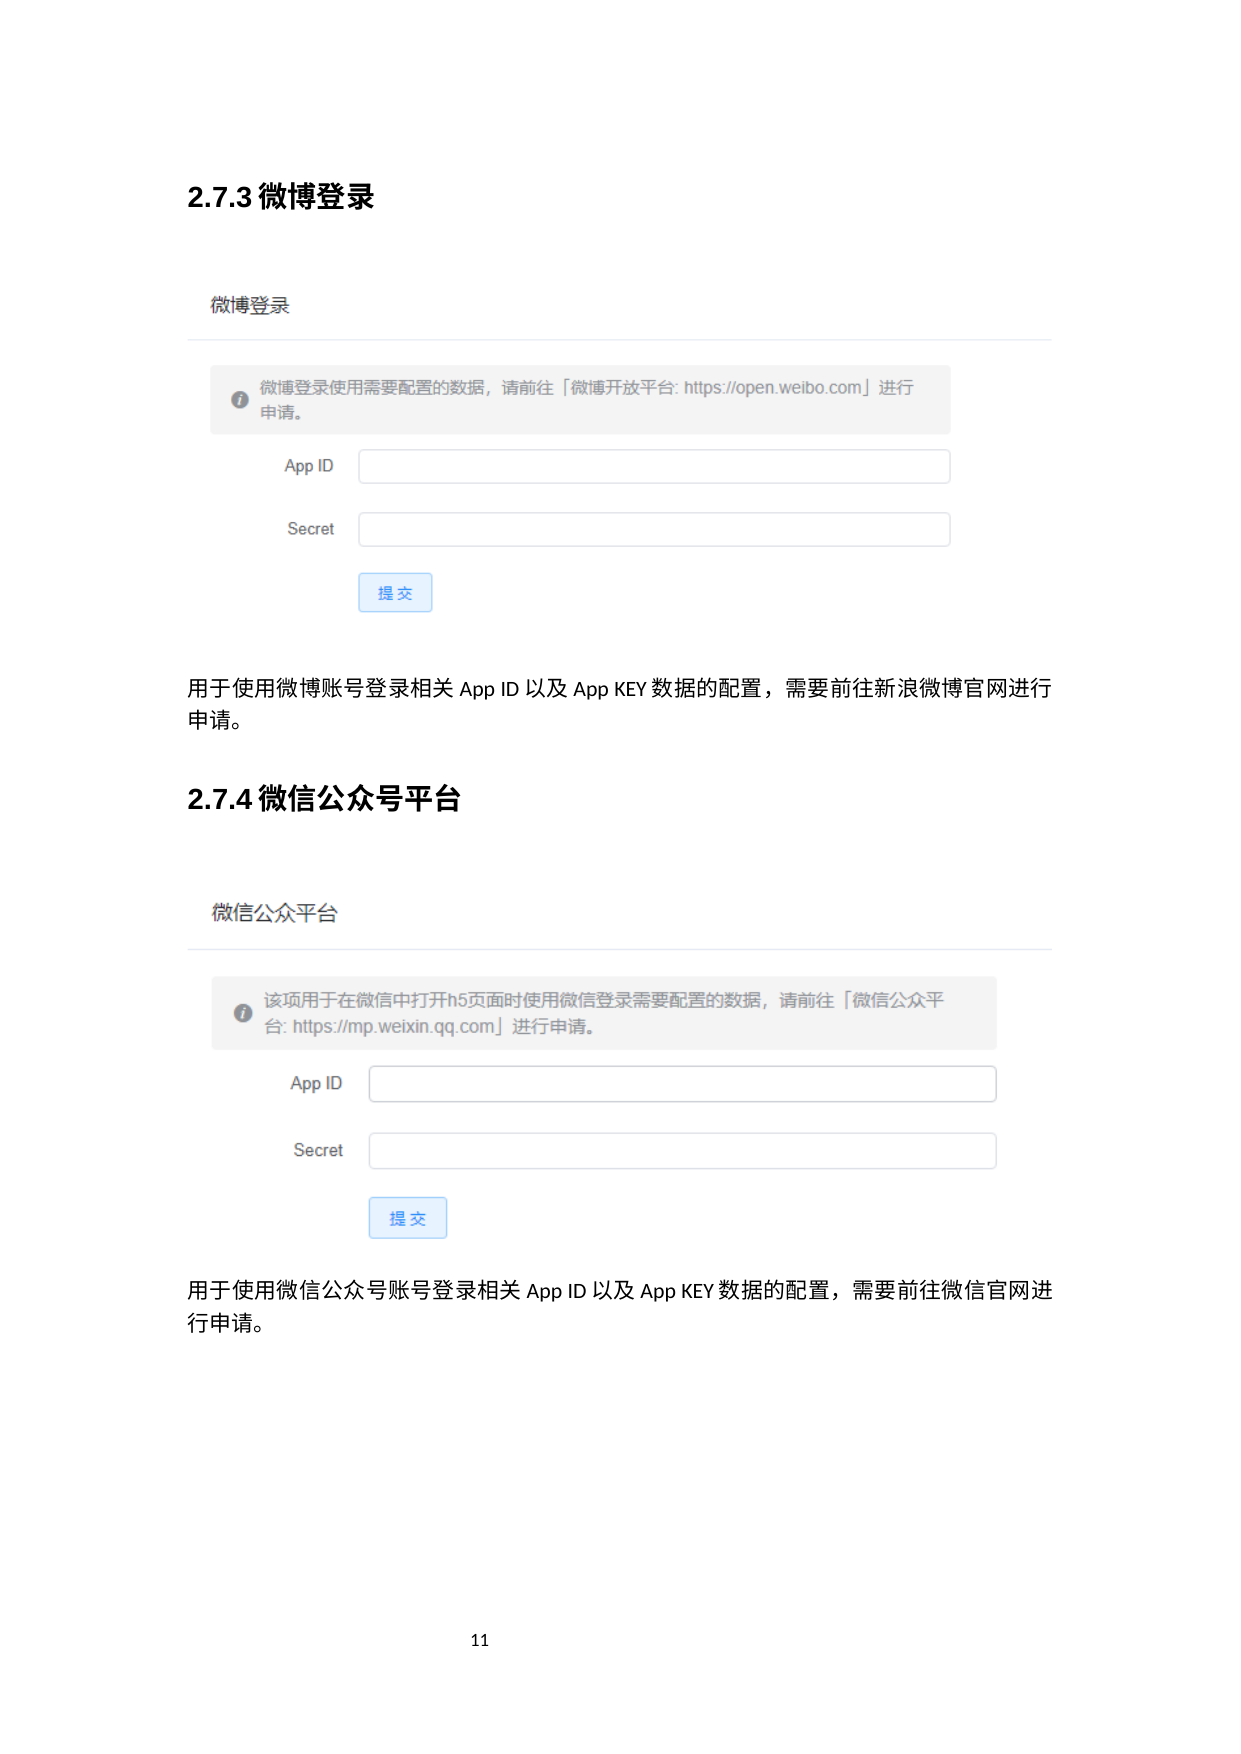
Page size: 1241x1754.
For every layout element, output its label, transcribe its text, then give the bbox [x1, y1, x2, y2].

picture [187, 883, 1052, 1260]
picture [187, 280, 1052, 647]
list 用于使用微博账号登录相关App ID以及App KEY数据的配置，需要前往新浪微博官网进行申请。 [187, 670, 1053, 735]
list 用于使用微信公众号账号登录相关App ID以及App KEY数据的配置，需要前往微信官网进行申请。 [187, 1273, 1053, 1338]
subtitle 2.7.3微博登录 [187, 162, 1053, 227]
subtitle 2.7.4微信公众号平台 [187, 764, 1053, 829]
